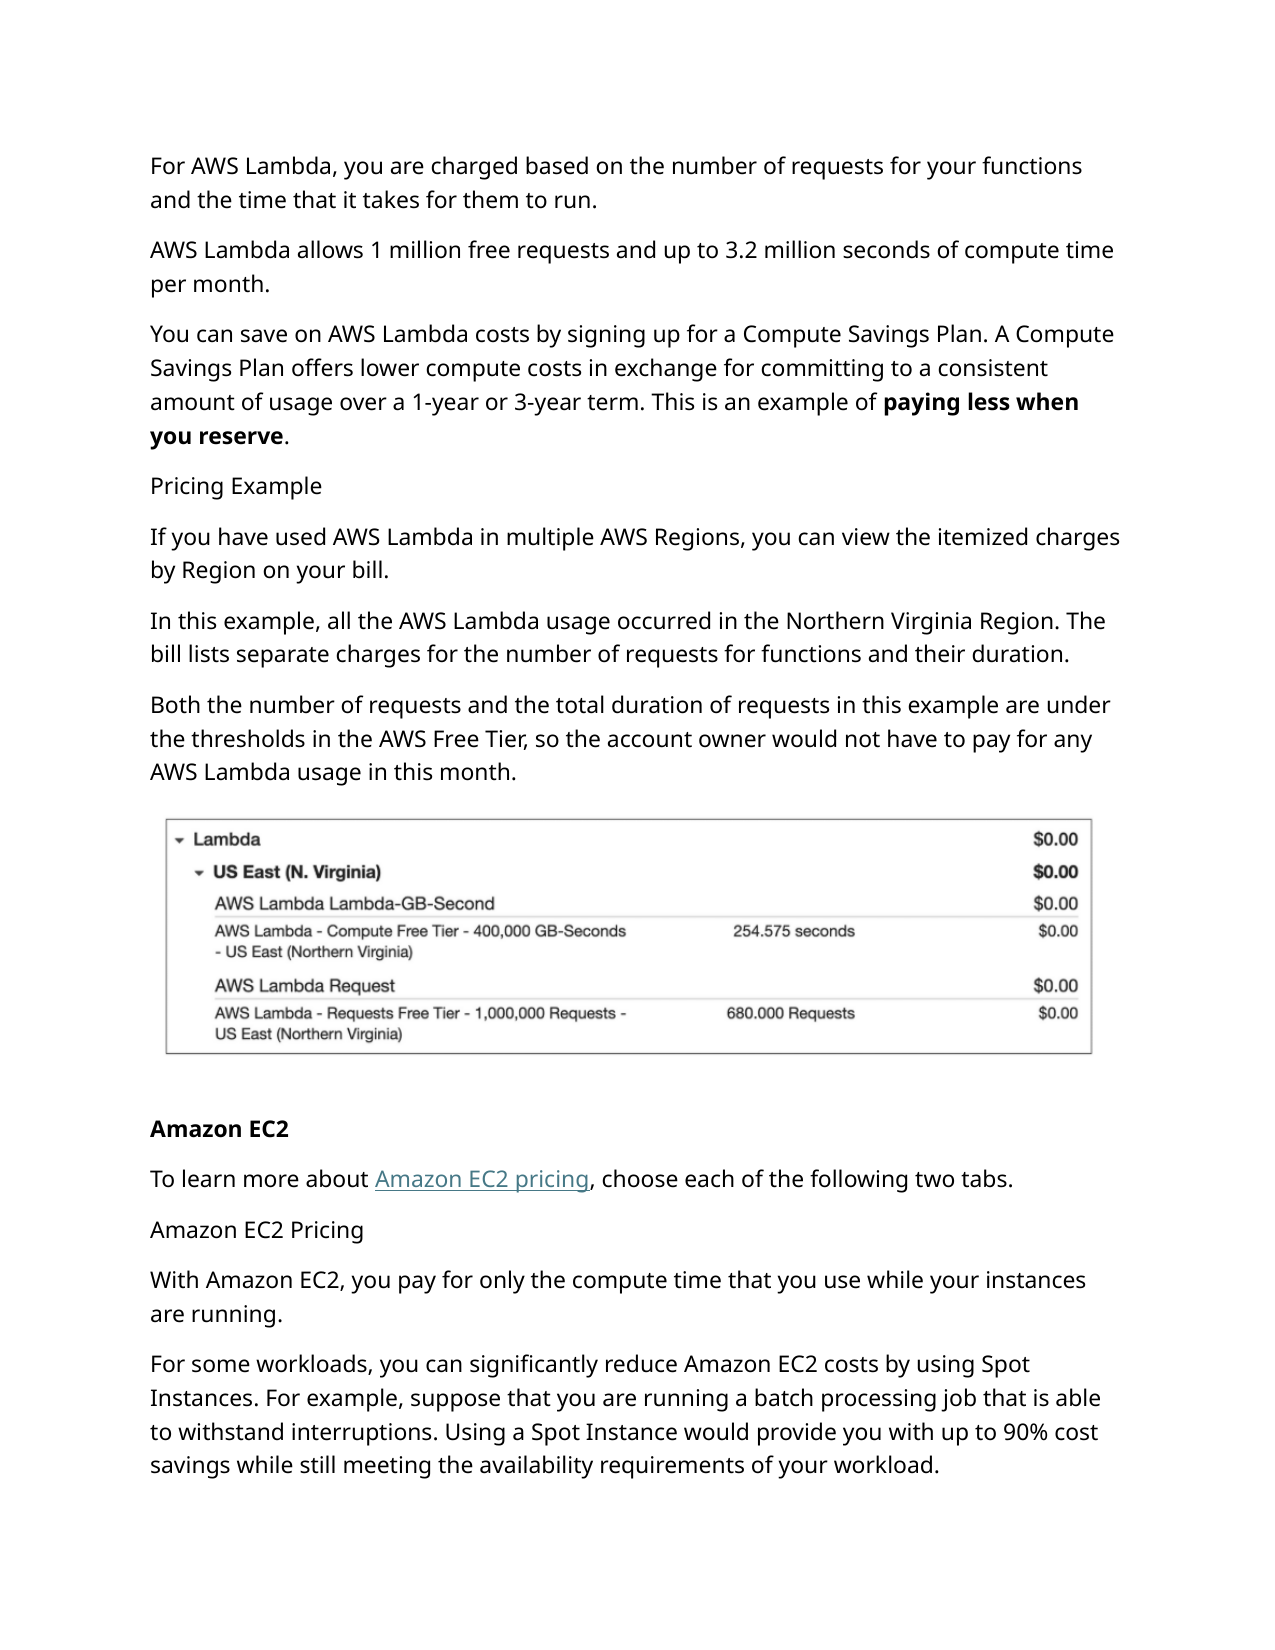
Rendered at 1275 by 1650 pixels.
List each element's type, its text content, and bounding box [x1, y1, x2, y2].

text AWS Lambda allows 1 million free requests and up to 3.2 million seconds of compute time per month. [150, 234, 1125, 299]
text For some workloads, you can significantly reduce Amazon EC2 costs by using Spot Instances. For example, suppose that you are running a batch processing job that is able to withstand interruptions. Using a Spot Instance would provide you with up to 90% cost savings while still meeting the availability requirements of your workload. [150, 1348, 1125, 1481]
text For AWS Lambda, you are charged based on the number of requests for your functions and the time that it takes for them to run. [150, 150, 1125, 215]
text In this example, all the AWS Lambda usage occurred in the Northern Virginia Region. The bill lists separate charges for the number of requests for functions and their duration. [150, 604, 1125, 669]
text Both the number of requests and the total duration of requests in this example are under the thresholds in the AWS Free Tier, so the account owner would not have to pay for any AWS Lambda usage in this month. [150, 689, 1125, 787]
text Pricing Example [150, 470, 1125, 501]
text Amazon EC2 [150, 1113, 1125, 1144]
text Amazon EC2 Pricing [150, 1214, 1125, 1245]
text You can save on AWS Lambda costs by signing up for a Compute Savings Plan. A Compute Savings Plan offers lower compute costs in exchange for committing to a consistent amount of usage over a 1-year or 3-year term. This is an example of paying less when you reserve. [150, 318, 1125, 451]
text If you have used AWS Lambda in multiple AWS Regions, you can view the itemized charges by Region on your bill. [150, 520, 1125, 585]
text With Amazon EC2, you pay for only the compute time that you use while your instances are running. [150, 1264, 1125, 1329]
picture [150, 806, 1125, 1094]
text To learn more about Amazon EC2 pricing, choose each of the following two tabs. [150, 1163, 1125, 1194]
